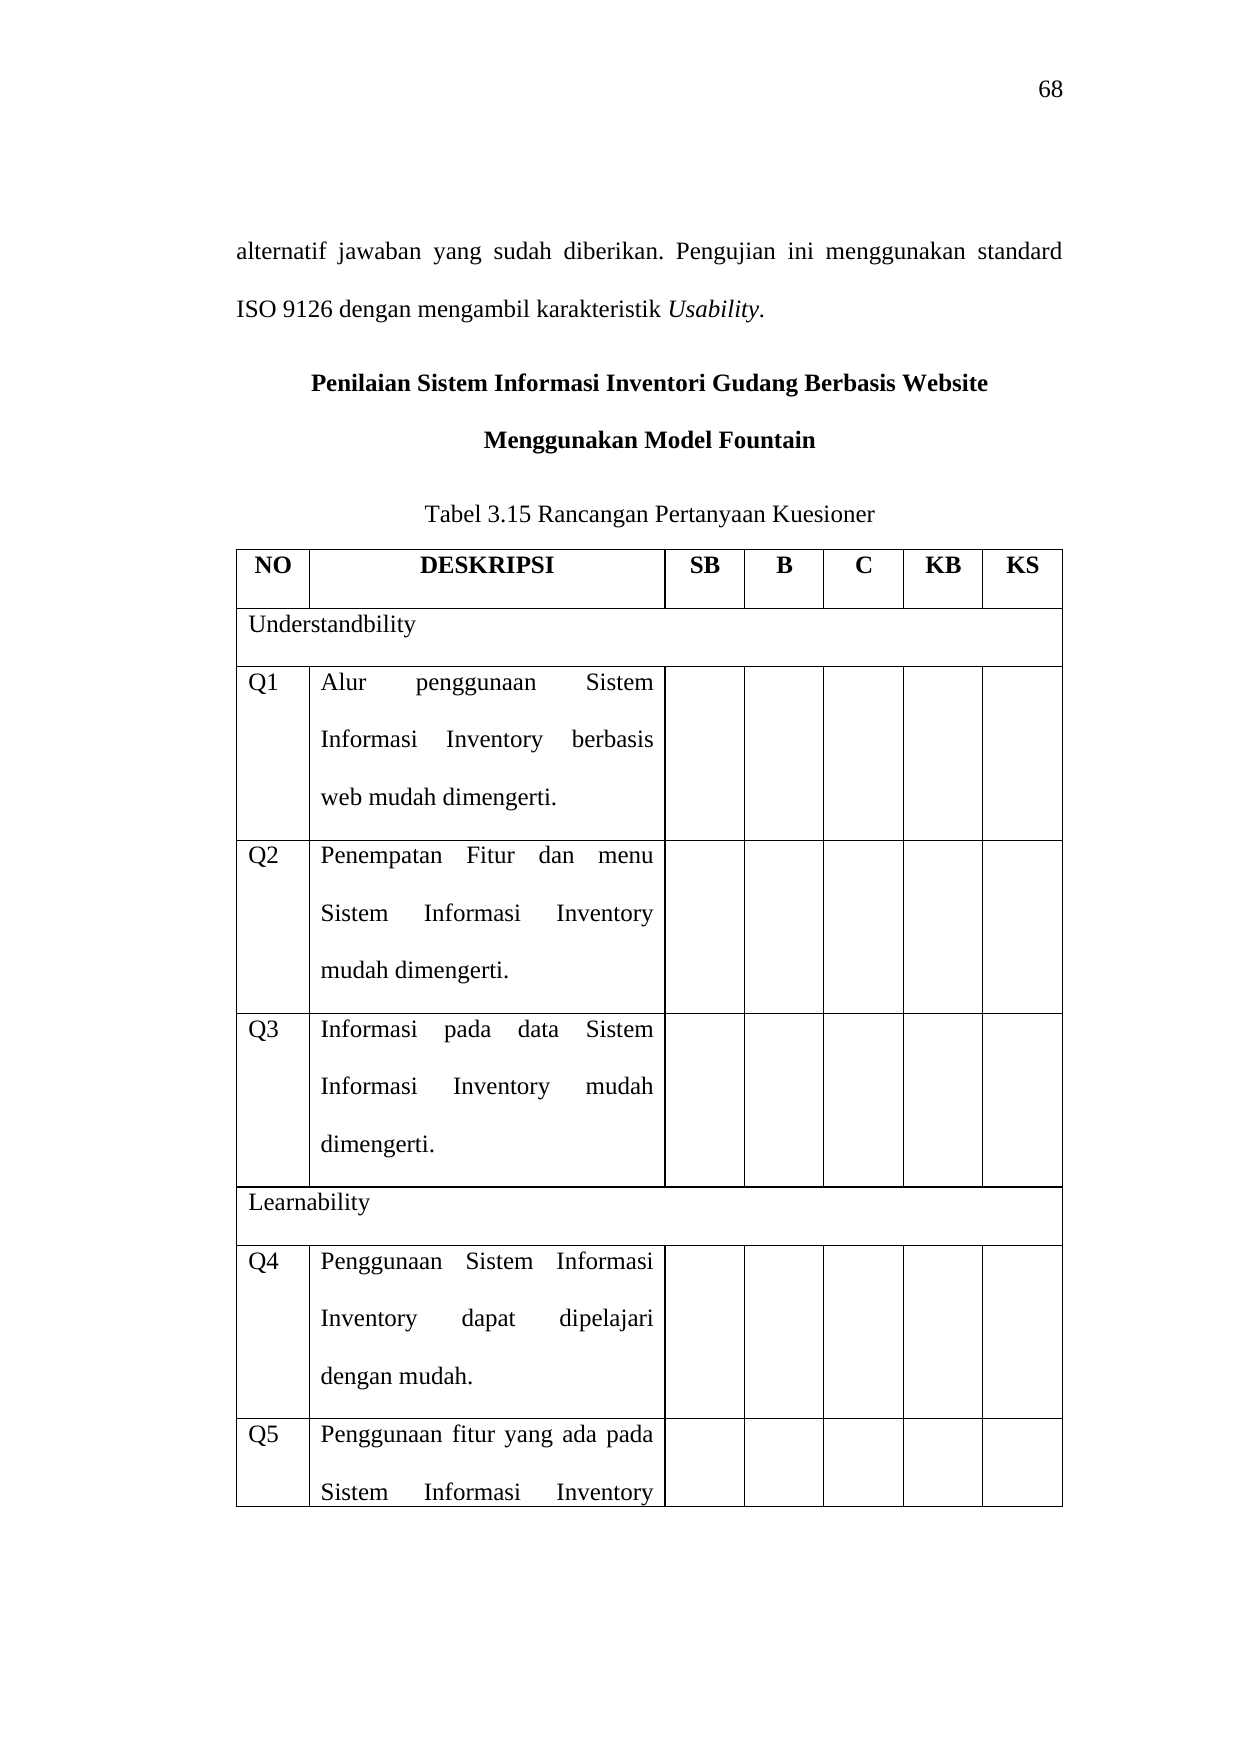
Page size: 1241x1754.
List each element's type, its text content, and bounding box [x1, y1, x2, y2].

table_cell [983, 1246, 1062, 1418]
table_cell [666, 1419, 744, 1506]
table_cell [824, 667, 903, 839]
table_cell Penggunaan Sistem Informasi Inventory dapat dipelajari dengan mudah. [310, 1246, 664, 1418]
table_cell Penempatan Fitur dan menu Sistem Informasi Inventory mudah dimengerti. [310, 841, 664, 1013]
table_cell Q4 [237, 1246, 309, 1418]
table_cell [983, 667, 1062, 839]
table_cell [666, 1014, 744, 1186]
table_cell Learnability [237, 1188, 1062, 1245]
table_cell [745, 1014, 823, 1186]
table_cell [904, 1246, 982, 1418]
table_cell [824, 841, 903, 1013]
table_cell Informasi pada data Sistem Informasi Inventory mudah dimengerti. [310, 1014, 664, 1186]
table_cell [745, 1246, 823, 1418]
table_cell [983, 1014, 1062, 1186]
table_cell [904, 667, 982, 839]
table_cell [745, 667, 823, 839]
text Penilaian Sistem Informasi Inventori Gudang Berbasis Website Menggunakan Model Fountain [236, 368, 1063, 454]
table_cell [904, 1014, 982, 1186]
table_header KB [904, 550, 982, 608]
table_cell Q3 [237, 1014, 309, 1186]
table_cell [745, 1419, 823, 1506]
table_cell [824, 1014, 903, 1186]
table_header DESKRIPSI [310, 550, 664, 608]
table_cell [666, 667, 744, 839]
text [236, 236, 1063, 322]
table_header KS [983, 550, 1062, 608]
table_cell [904, 1419, 982, 1506]
table_header B [745, 550, 823, 608]
table_cell [904, 841, 982, 1013]
table_cell Alur penggunaan Sistem Informasi Inventory berbasis web mudah dimengerti. [310, 667, 664, 839]
table_cell Q1 [237, 667, 309, 839]
table_cell [983, 1419, 1062, 1506]
table_cell Q2 [237, 841, 309, 1013]
table_cell [666, 1246, 744, 1418]
table_cell Q5 [237, 1419, 309, 1506]
table_cell [824, 1246, 903, 1418]
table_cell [310, 1419, 664, 1506]
table_header NO [237, 550, 309, 608]
table_cell Understandbility [237, 609, 1062, 666]
table_cell [745, 841, 823, 1013]
table_cell [666, 841, 744, 1013]
table_cell [983, 841, 1062, 1013]
table_cell [824, 1419, 903, 1506]
table_header SB [666, 550, 744, 608]
table_header C [824, 550, 903, 608]
